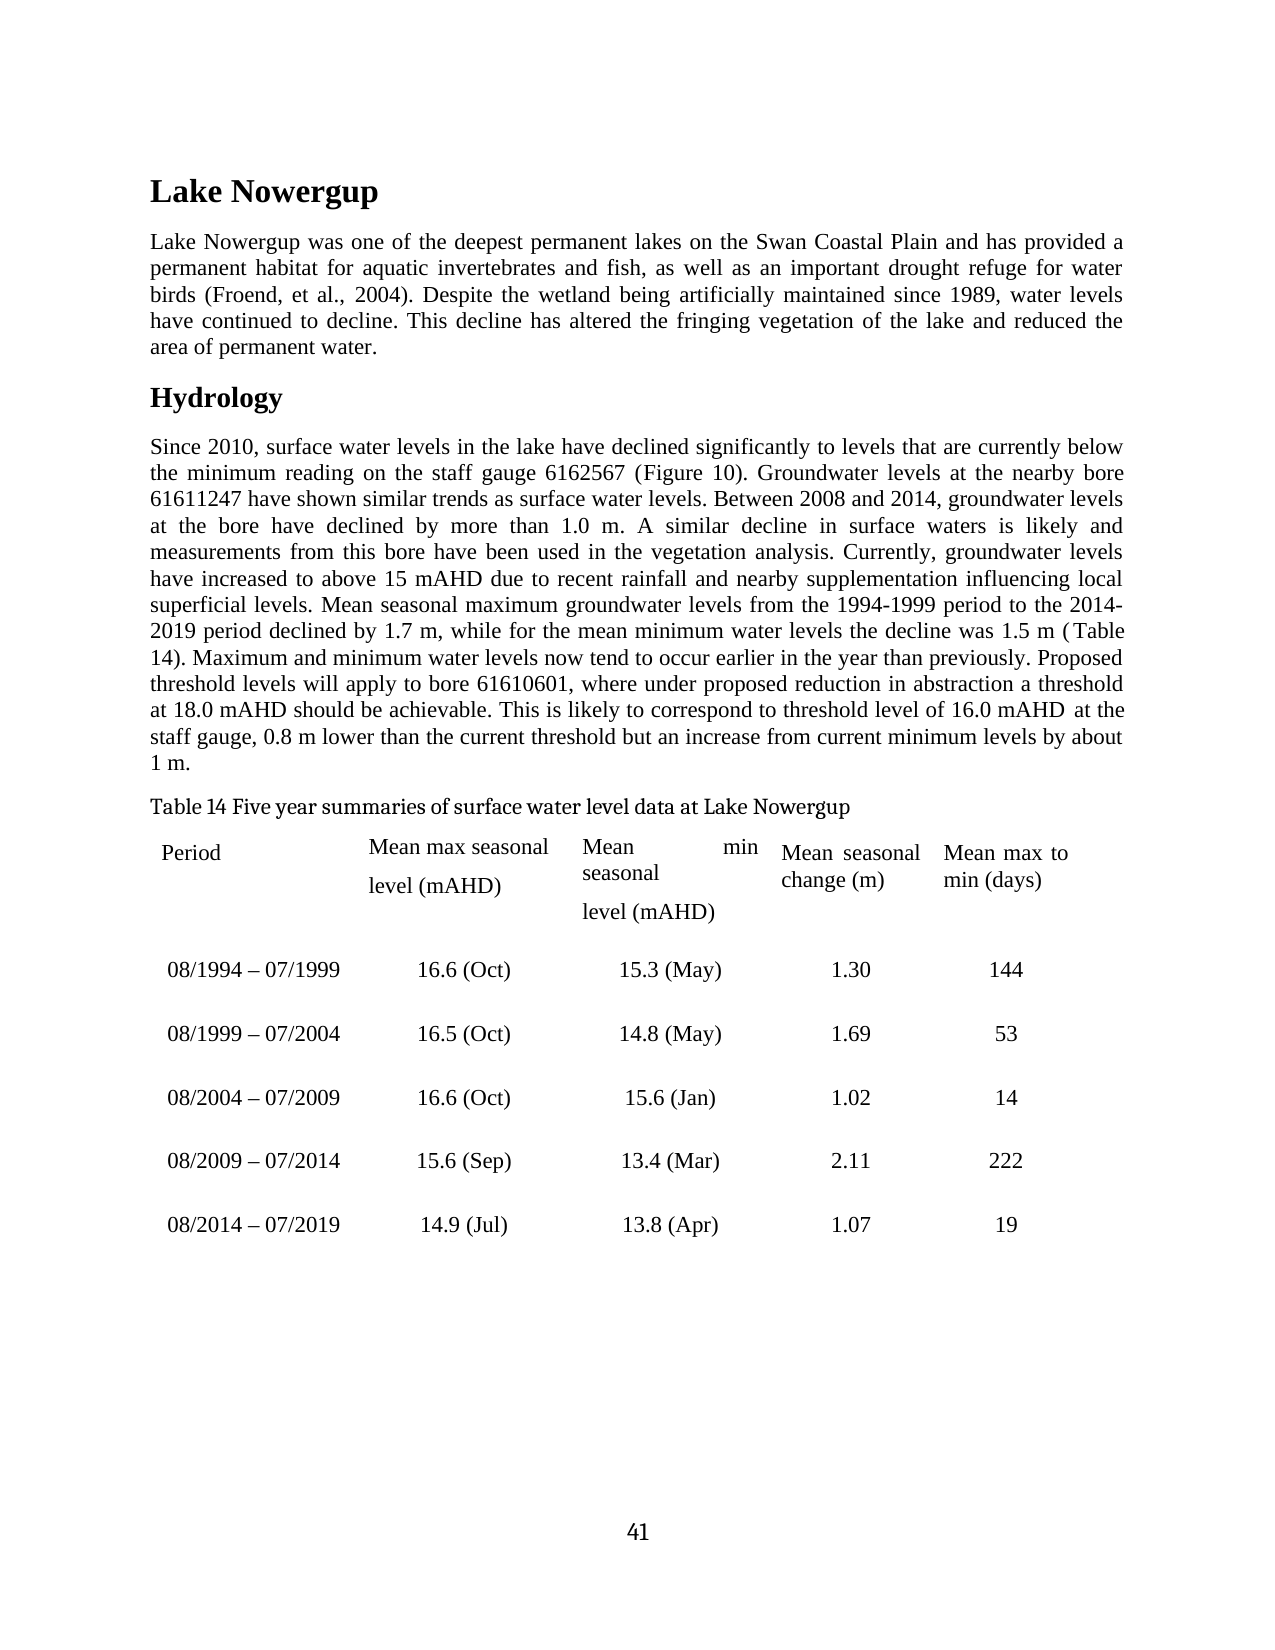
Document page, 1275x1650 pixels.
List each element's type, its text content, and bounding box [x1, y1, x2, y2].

table_cell 16.5 (Oct) [357, 1001, 571, 1065]
table_header Mean max seasonal level (mAHD) [357, 821, 571, 937]
table_cell 15.3 (May) [571, 937, 770, 1001]
table_cell 144 [932, 937, 1080, 1001]
table_cell 08/1999 – 07/2004 [150, 1001, 357, 1065]
table_cell 13.4 (Mar) [571, 1129, 770, 1192]
table_cell 2.11 [770, 1129, 932, 1192]
table_cell 222 [932, 1129, 1080, 1192]
table_cell 08/1994 – 07/1999 [150, 937, 357, 1001]
table_cell 14 [932, 1065, 1080, 1129]
table_header Mean seasonal change (m) [770, 821, 932, 937]
table_header Mean min seasonal level (mAHD) [571, 821, 770, 937]
table_header Period [150, 821, 357, 937]
subtitle Lake Nowergup [150, 171, 1125, 209]
table_cell 53 [932, 1001, 1080, 1065]
table_header Mean max to min (days) [932, 821, 1080, 937]
table_cell 08/2014 – 07/2019 [150, 1193, 357, 1256]
table_cell 13.8 (Apr) [571, 1193, 770, 1256]
table_cell 16.6 (Oct) [357, 1065, 571, 1129]
table_cell 16.6 (Oct) [357, 937, 571, 1001]
subtitle Hydrology [150, 381, 1125, 414]
table_cell 14.8 (May) [571, 1001, 770, 1065]
table_cell 15.6 (Sep) [357, 1129, 571, 1192]
table_cell 1.30 [770, 937, 932, 1001]
table_cell 19 [932, 1193, 1080, 1256]
table_cell 1.02 [770, 1065, 932, 1129]
table_cell 08/2009 – 07/2014 [150, 1129, 357, 1192]
table_cell 1.07 [770, 1193, 932, 1256]
text Lake Nowergup was one of the deepest permanent lakes on the Swan Coastal Plain and has provided a permanent habitat for aquatic invertebrates and fish, as well as an important drought refuge for water birds (Froend, et al., 2004). Despite the wetland being artificially maintained since 1989, water levels have continued to decline. This decline has altered the fringing vegetation of the lake and reduced the area of permanent water. [150, 228, 1125, 360]
table_cell 08/2004 – 07/2009 [150, 1065, 357, 1129]
table_cell 14.9 (Jul) [357, 1193, 571, 1256]
table_cell 15.6 (Jan) [571, 1065, 770, 1129]
table_cell 1.69 [770, 1001, 932, 1065]
